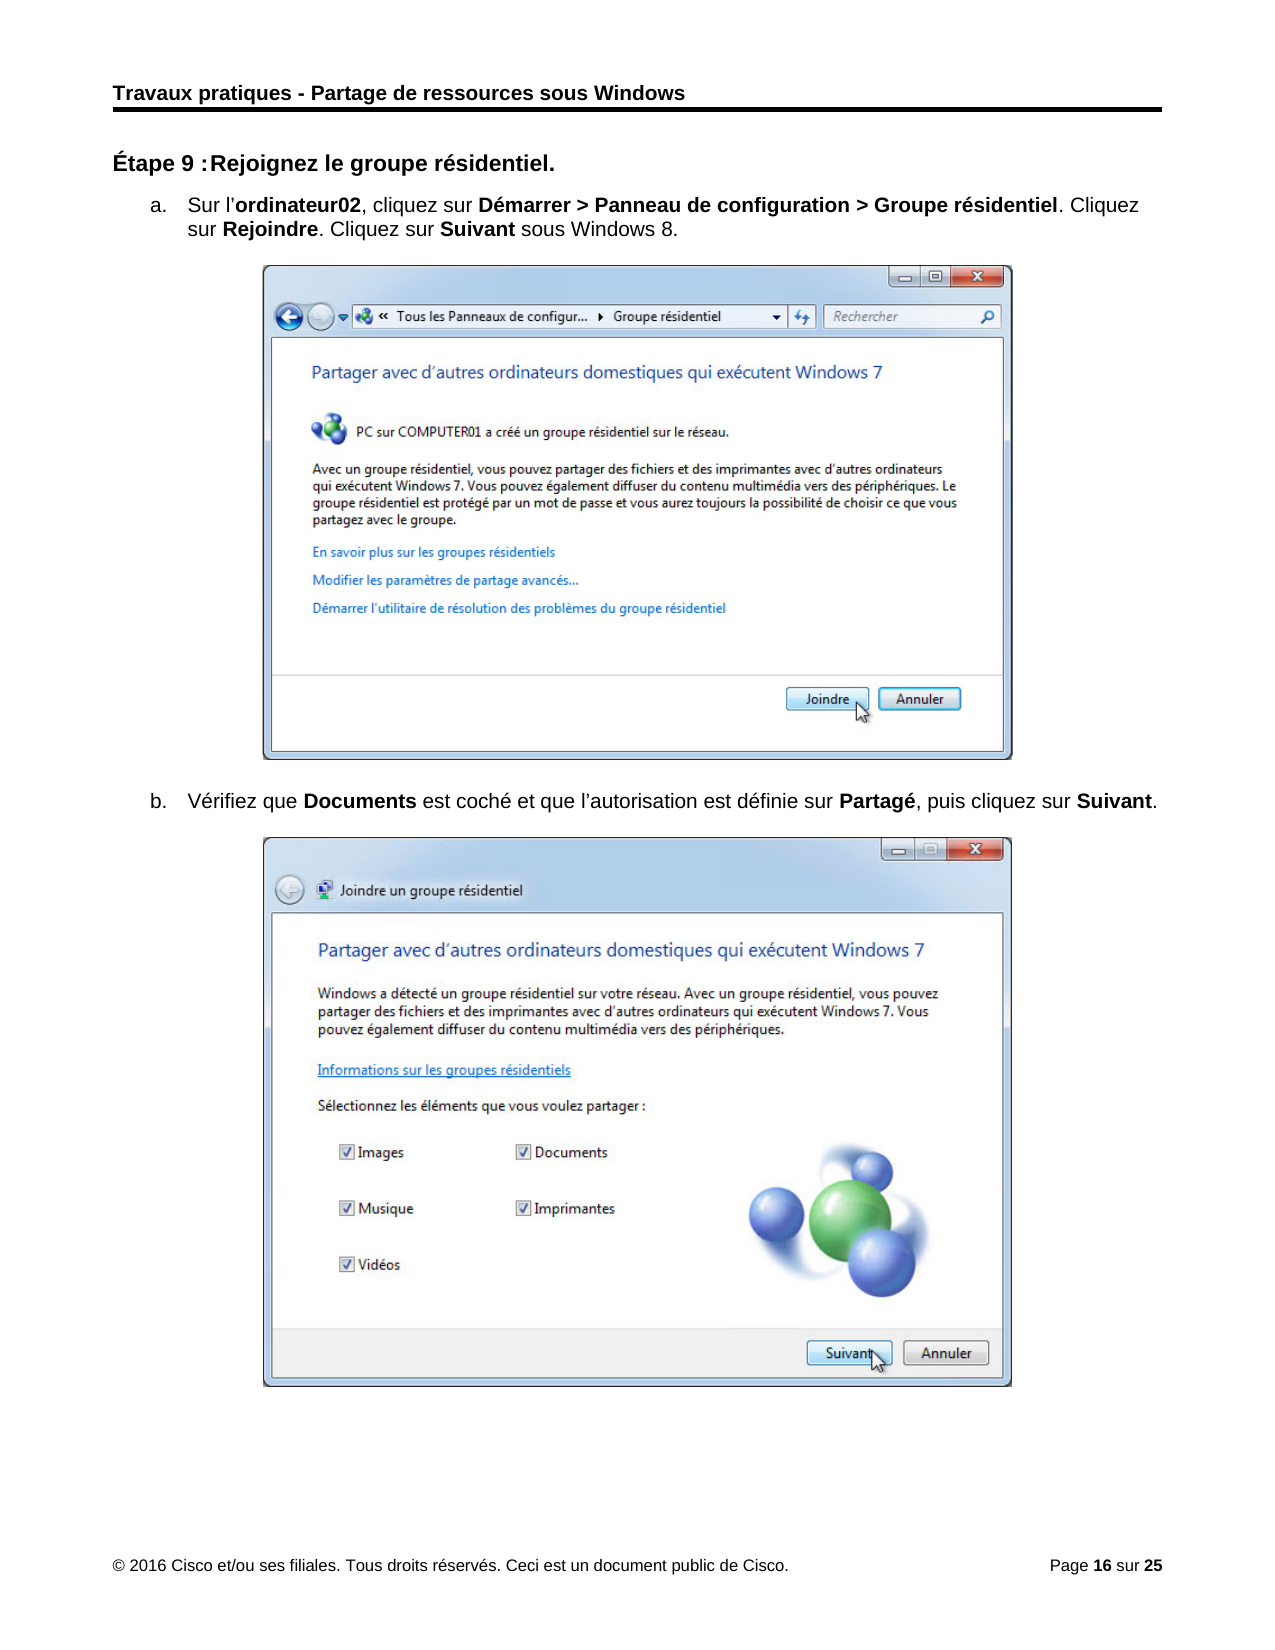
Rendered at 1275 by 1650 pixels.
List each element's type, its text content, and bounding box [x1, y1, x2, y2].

text Rejoignez le groupe résidentiel. [112, 150, 1162, 176]
picture [263, 837, 1012, 1387]
text Vérifiez que Documents est coché et que l’autorisation est définie sur Partagé, puis cliquez sur Suivant. [150, 789, 1162, 813]
picture [262, 265, 1013, 760]
text Sur l’ordinateur02, cliquez sur Démarrer > Panneau de configuration > Groupe résidentiel. Cliquez sur Rejoindre. Cliquez sur Suivant sous Windows 8. [150, 193, 1162, 241]
